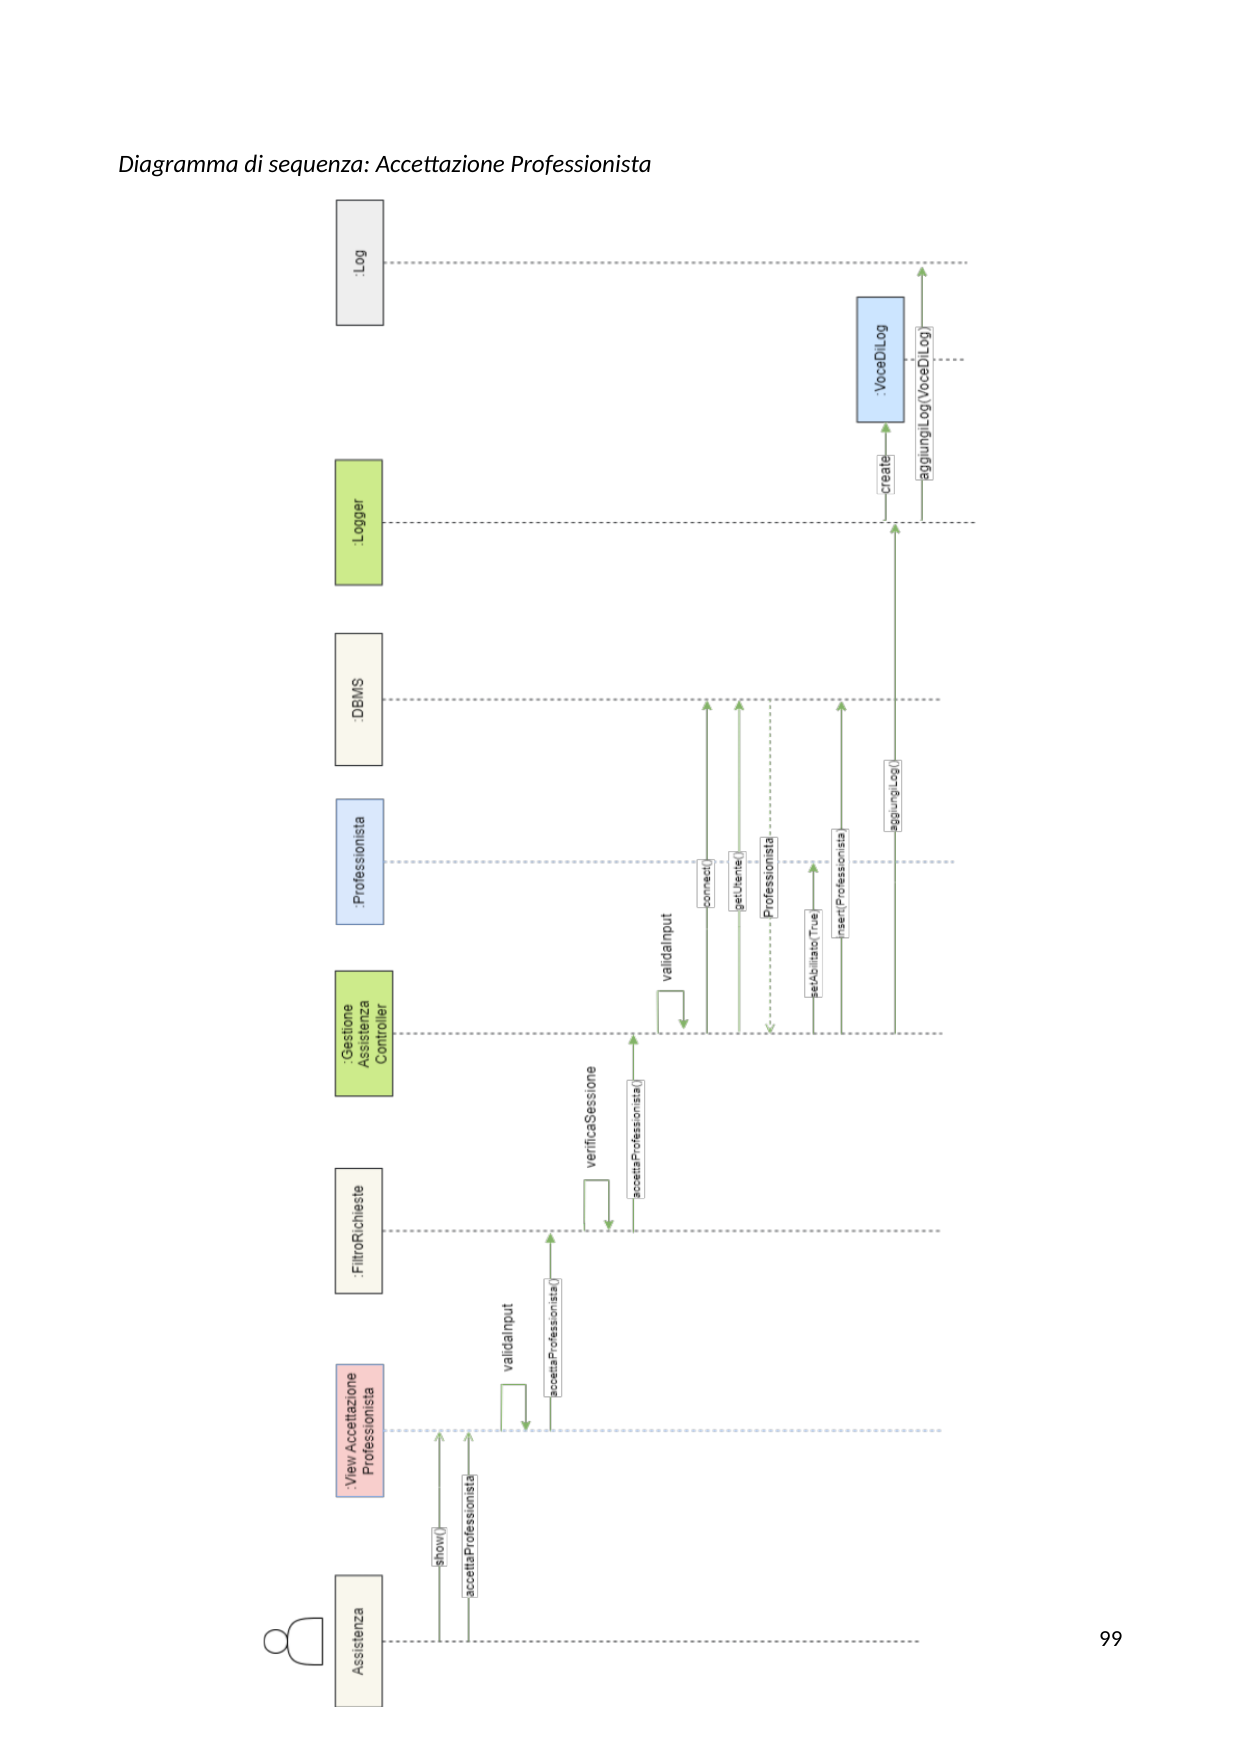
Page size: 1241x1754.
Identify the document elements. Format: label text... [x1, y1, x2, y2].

text Diagramma di sequenza: Accettazione Professionista [118, 148, 1122, 178]
picture [264, 200, 978, 1706]
